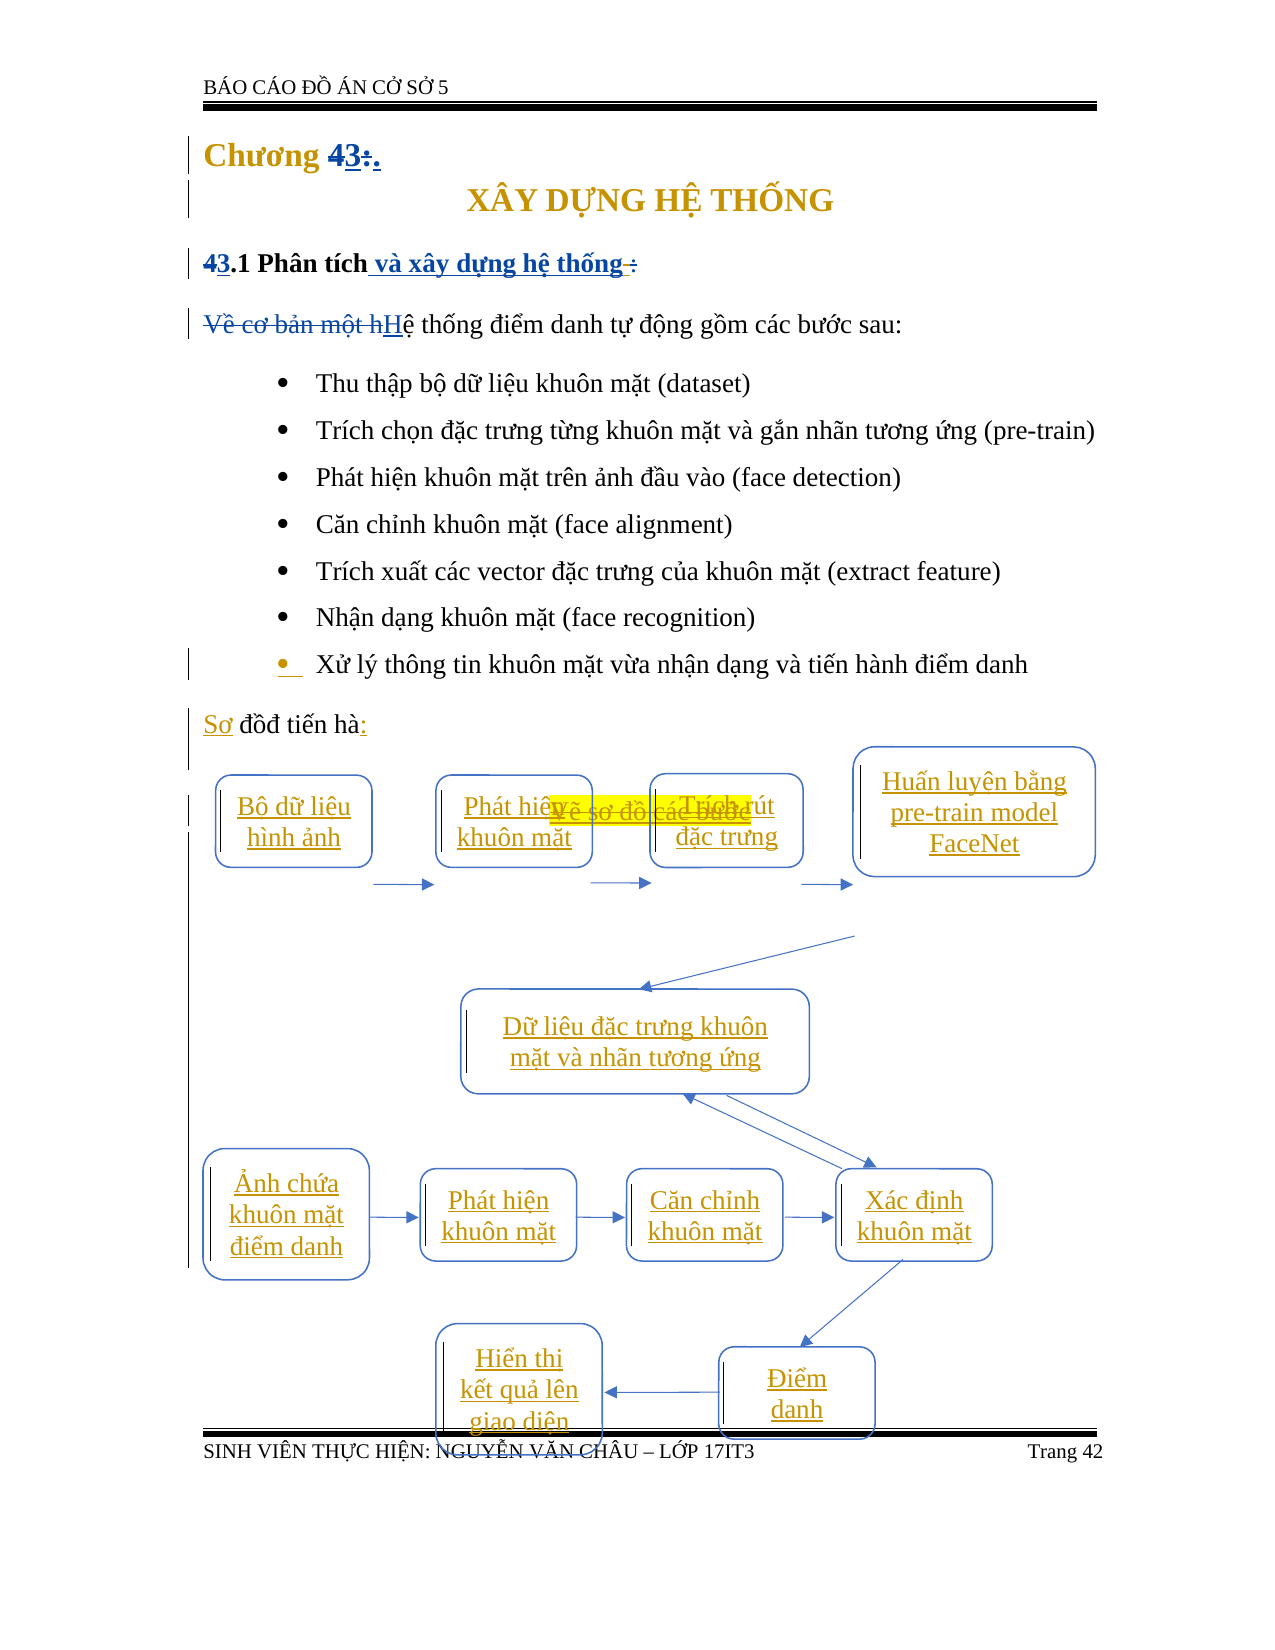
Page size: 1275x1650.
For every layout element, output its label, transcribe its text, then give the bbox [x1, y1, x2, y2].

text ệ thống điểm danh tự động gồm các bước sau: [203, 308, 1097, 339]
list Xử lý thông tin khuôn mặt vừa nhận dạng và tiến hành điểm danh [278, 648, 1097, 679]
list Phát hiện khuôn mặt trên ảnh đầu vào (face detection) [278, 461, 1097, 492]
list Nhận dạng khuôn mặt (face recognition) [278, 601, 1097, 633]
subtitle Chương [203, 136, 1097, 174]
list Thu thập bộ dữ liệu khuôn mặt (dataset) [278, 367, 1097, 398]
subtitle XÂY DỰNG HỆ THỐNG [203, 180, 1097, 218]
list Căn chỉnh khuôn mặt (face alignment) [278, 508, 1097, 539]
list Trích chọn đặc trưng từng khuôn mặt và gắn nhãn tương ứng (pre-train) [278, 414, 1097, 445]
subtitle .1 Phân tích [203, 248, 1097, 279]
list Trích xuất các vector đặc trưng của khuôn mặt (extract feature) [278, 554, 1097, 586]
list đồđ tiến hà [203, 708, 1097, 739]
